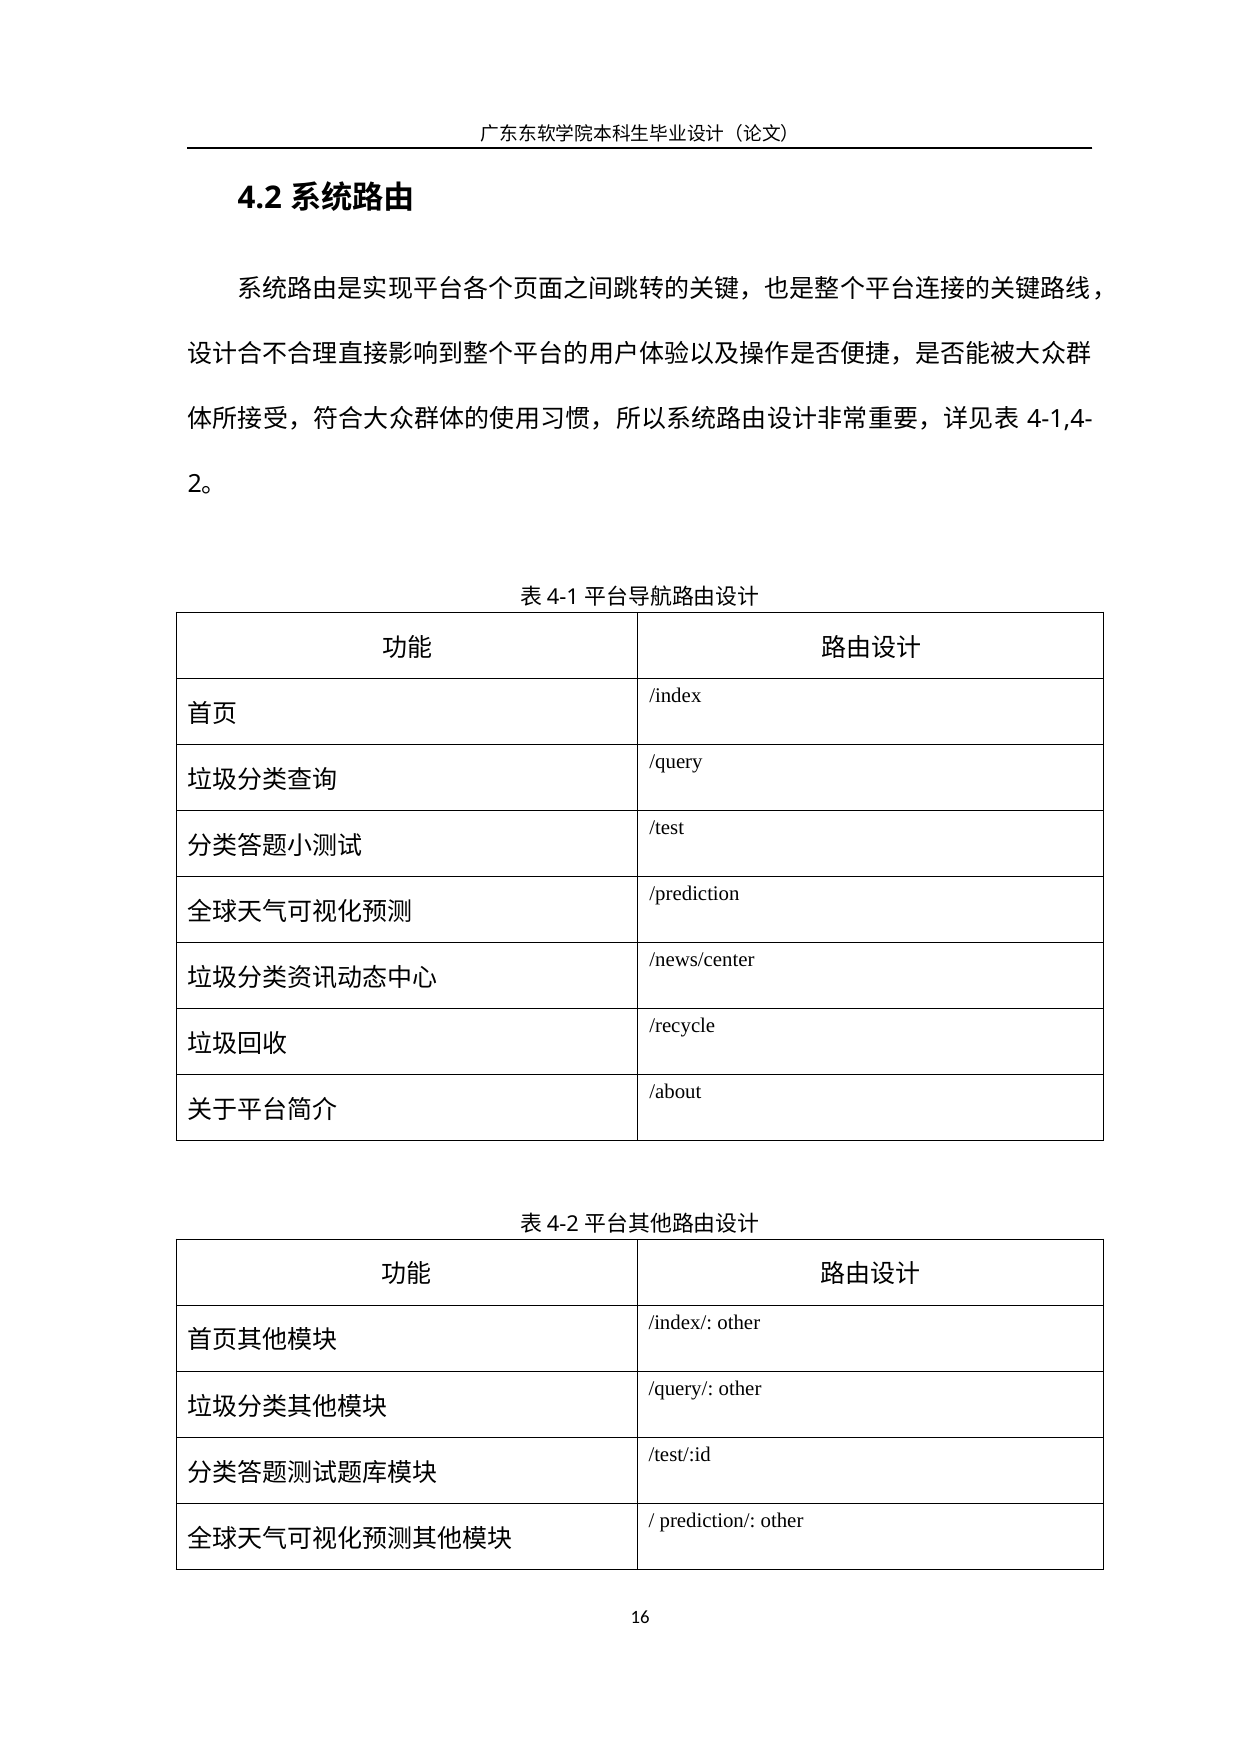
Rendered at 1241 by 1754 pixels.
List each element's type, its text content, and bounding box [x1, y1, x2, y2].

text 表4-1 平台导航路由设计 [187, 579, 1092, 612]
table_cell /recycle [638, 1009, 1103, 1074]
table_cell 垃圾回收 [177, 1009, 637, 1074]
table_header 功能 [177, 1240, 637, 1304]
text 系统路由是实现平台各个页面之间跳转的关键，也是整个平台连接的关键路线，设计合不合理直接影响到整个平台的用户体验以及操作是否便捷，是否能被大众群体所接受，符合大众群体的使用习惯，所以系统路由设计非常重要，详见表4-1,4-2。 [187, 254, 1092, 514]
table_cell /index [638, 679, 1103, 744]
text 表4-2 平台其他路由设计 [187, 1206, 1092, 1238]
table_cell 分类答题测试题库模块 [177, 1438, 637, 1503]
table_cell /query [638, 745, 1103, 810]
table_cell 关于平台简介 [177, 1075, 637, 1140]
table_cell /test/:id [638, 1438, 1103, 1503]
table_cell /test [638, 811, 1103, 876]
table_cell 首页其他模块 [177, 1306, 637, 1371]
table_cell /about [638, 1075, 1103, 1140]
table_header 路由设计 [638, 613, 1103, 678]
table_cell / prediction/: other [638, 1504, 1103, 1569]
title 4.2 系统路由 [237, 162, 1092, 227]
table_cell /prediction [638, 877, 1103, 942]
table_cell /query/: other [638, 1372, 1103, 1437]
table_cell 垃圾分类查询 [177, 745, 637, 810]
table_cell /news/center [638, 943, 1103, 1008]
table_cell 全球天气可视化预测其他模块 [177, 1504, 637, 1569]
table_cell /index/: other [638, 1306, 1103, 1371]
table_cell 分类答题小测试 [177, 811, 637, 876]
table_header 路由设计 [638, 1240, 1103, 1304]
table_cell 首页 [177, 679, 637, 744]
table_cell 全球天气可视化预测 [177, 877, 637, 942]
table_cell 垃圾分类资讯动态中心 [177, 943, 637, 1008]
table_cell 垃圾分类其他模块 [177, 1372, 637, 1437]
table_header 功能 [177, 613, 637, 678]
